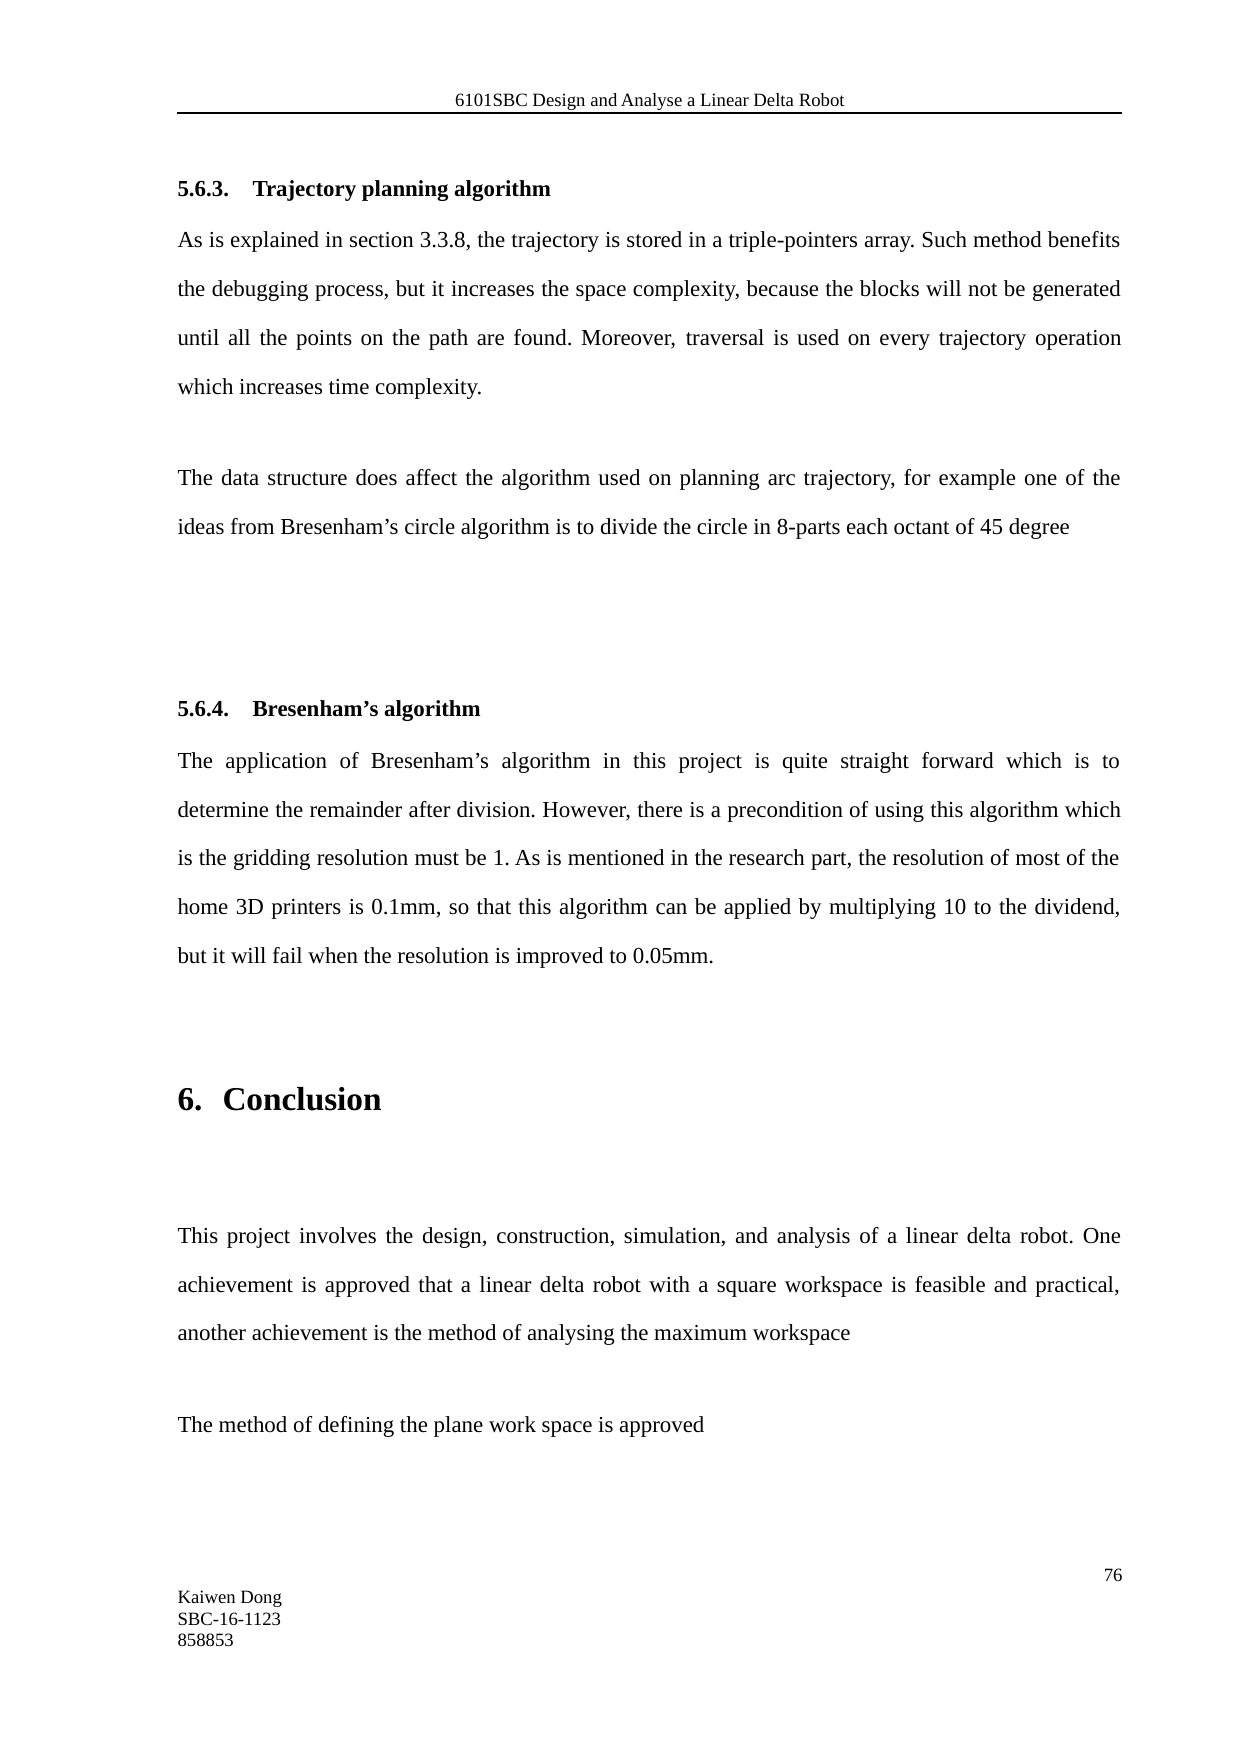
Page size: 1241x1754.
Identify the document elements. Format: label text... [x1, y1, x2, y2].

text The method of defining the plane work space is approved [177, 1408, 1122, 1440]
text The data structure does affect the algorithm used on planning arc trajectory, for example one of the ideas from Bresenham’s circle algorithm is to divide the circle in 8-parts each octant of 45 degree [177, 461, 1122, 542]
subtitle Conclusion [177, 1066, 1122, 1131]
subtitle Trajectory planning algorithm [177, 172, 1122, 204]
text The application of Bresenham’s algorithm in this project is quite straight forward which is to determine the remainder after division. However, there is a precondition of using this algorithm which is the gridding resolution must be 1. As is mentioned in the research part, the resolution of most of the home 3D printers is 0.1mm, so that this algorithm can be applied by multiplying 10 to the dividend, but it will fail when the resolution is improved to 0.05mm. [177, 744, 1122, 971]
text As is explained in section 3.3.8, the trajectory is stored in a triple-pointers array. Such method benefits the debugging process, but it increases the space complexity, because the blocks will not be generated until all the points on the path are found. Moreover, traversal is used on every trajectory operation which increases time complexity. [177, 223, 1122, 402]
text This project involves the design, construction, simulation, and analysis of a linear delta robot. One achievement is approved that a linear delta robot with a square workspace is feasible and practical, another achievement is the method of analysing the maximum workspace [177, 1219, 1122, 1349]
subtitle Bresenham’s algorithm [177, 692, 1122, 725]
